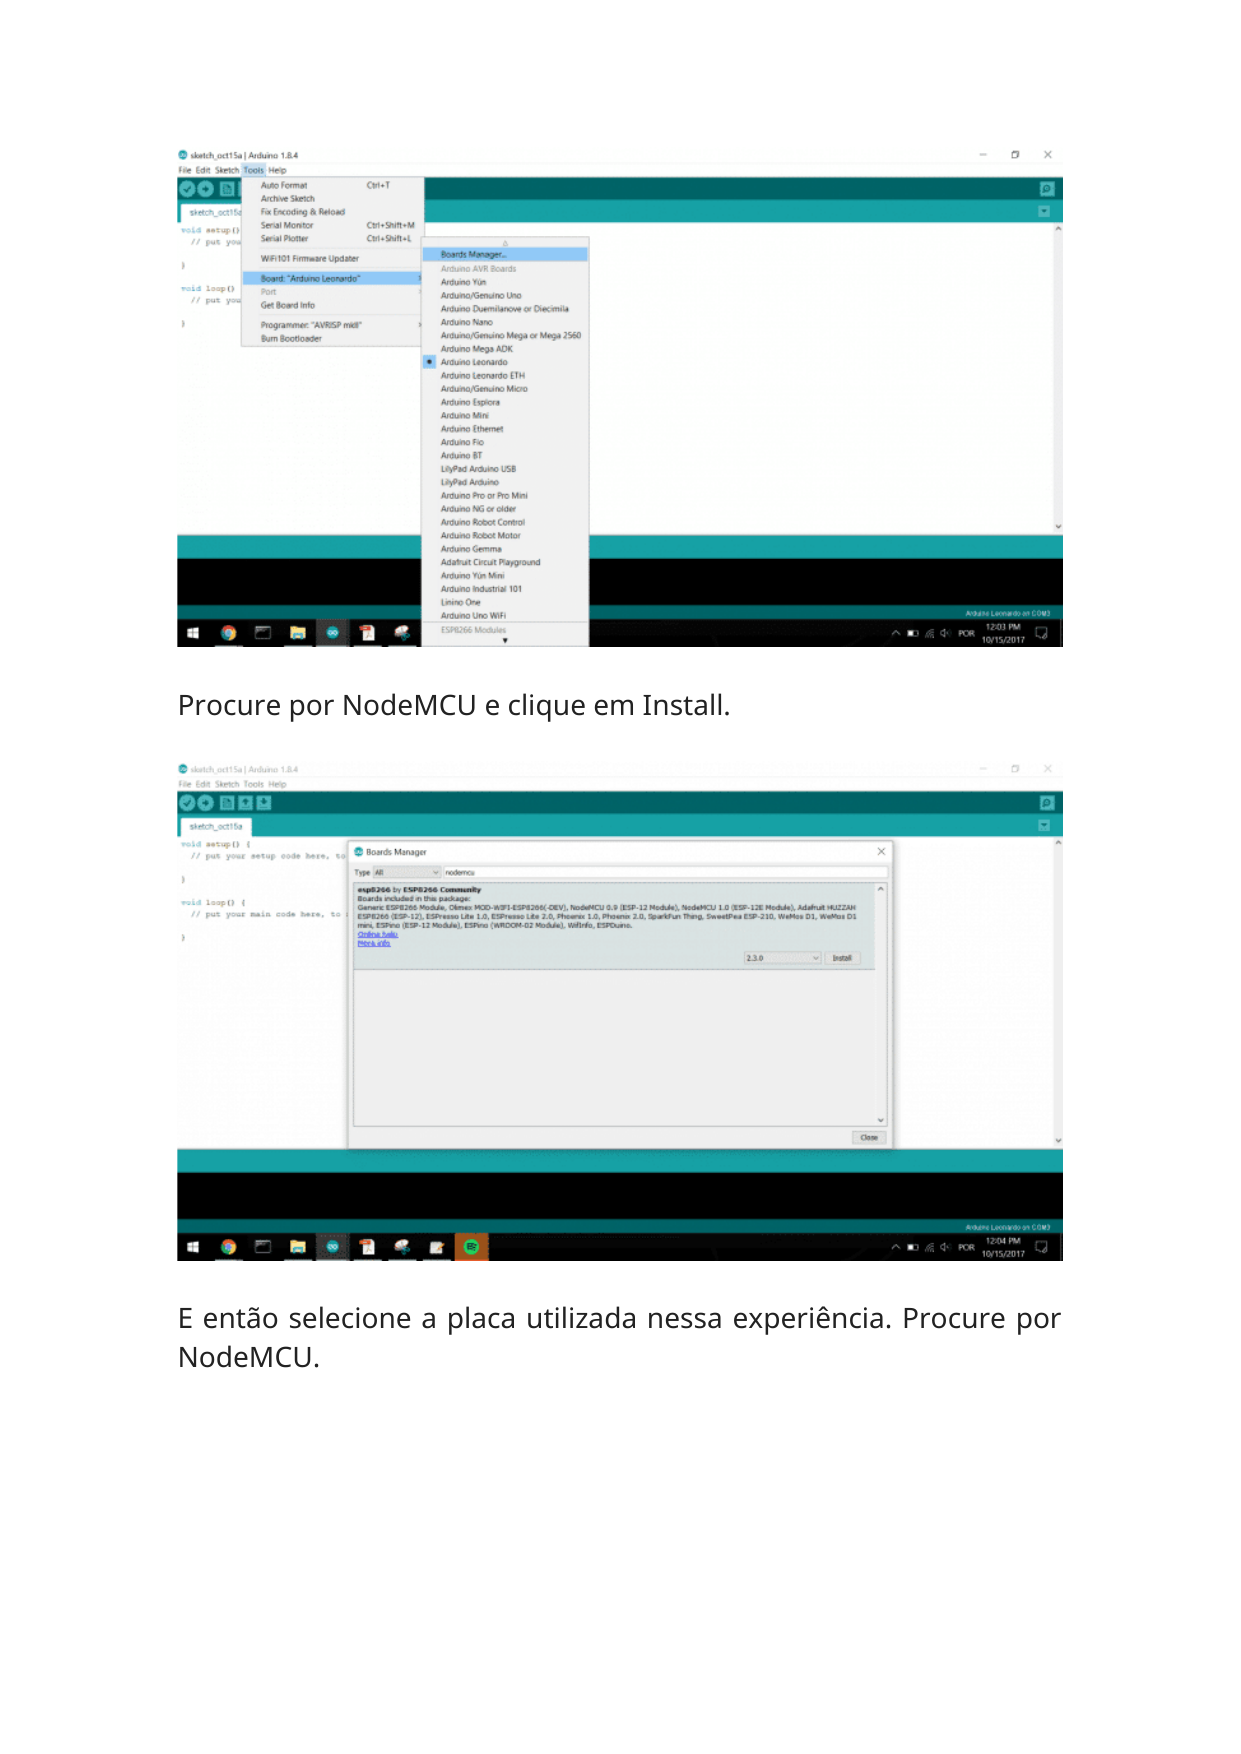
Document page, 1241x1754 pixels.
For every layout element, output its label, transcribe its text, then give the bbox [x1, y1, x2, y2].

picture [177, 761, 1063, 1261]
text Procure por NodeMCU e clique em Install. [177, 685, 1063, 723]
picture [177, 147, 1063, 647]
text E então selecione a placa utilizada nessa experiência. Procure por NodeMCU. [177, 1299, 1063, 1376]
